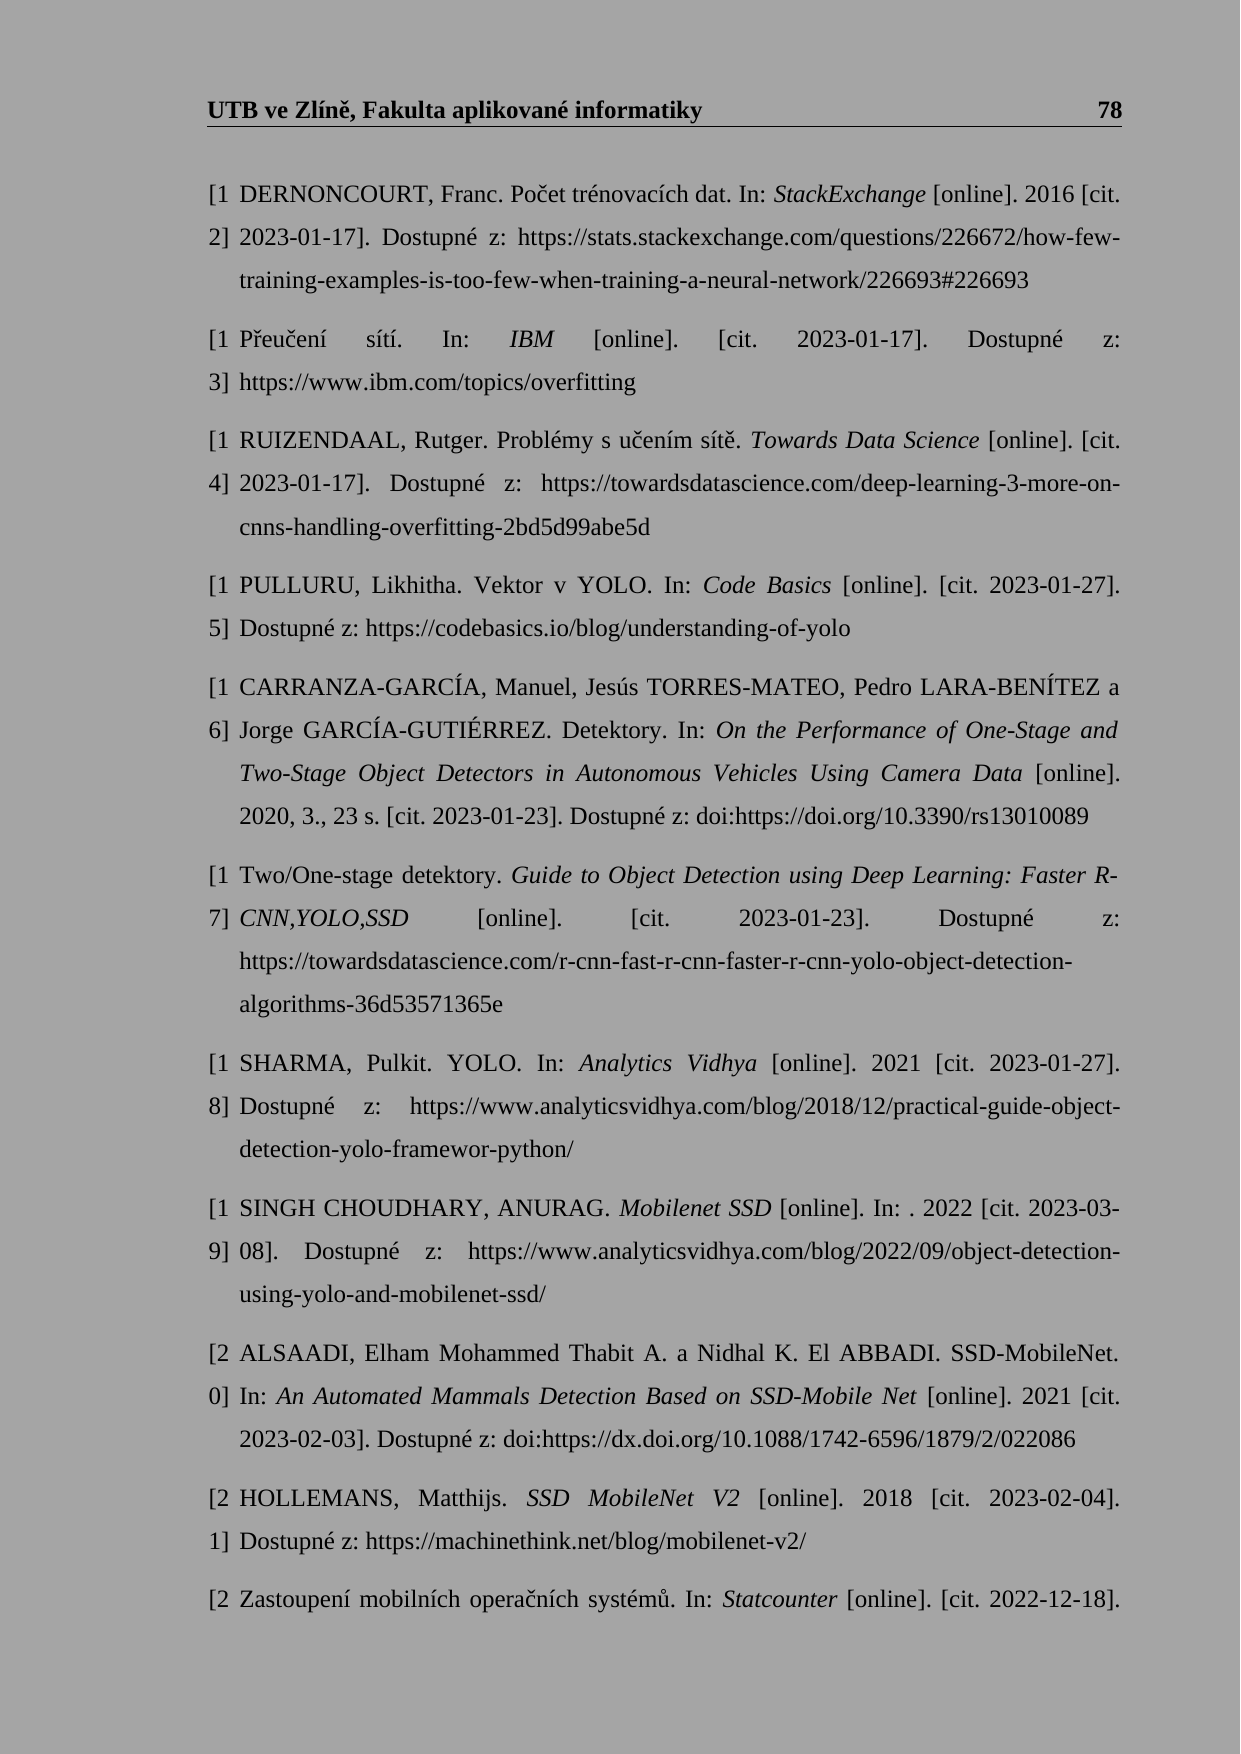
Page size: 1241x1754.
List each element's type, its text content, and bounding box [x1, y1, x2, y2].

table_cell CARRANZA-GARCÍA, Manuel, Jesús TORRES-MATEO, Pedro LARA-BENÍTEZ a Jorge GARCÍA-GUTIÉRREZ. Detektory. In: On the Performance of One-Stage and Two-Stage Object Detectors in Autonomous Vehicles Using Camera Data [online]. 2020, 3., 23 s. [cit. 2023-01-23]. Dostupné z: doi:https://doi.org/10.3390/rs13010089 [238, 671, 1122, 858]
table_cell PULLURU, Likhitha. Vektor v YOLO. In: Code Basics [online]. [cit. 2023-01-27]. Dostupné z: https://codebasics.io/blog/understanding-of-yolo [238, 569, 1122, 671]
table_cell [21] [207, 1481, 238, 1583]
table_cell [14] [207, 424, 238, 569]
table_cell DERNONCOURT, Franc. Počet trénovacích dat. In: StackExchange [online]. 2016 [cit. 2023-01-17]. Dostupné z: https://stats.stackexchange.com/questions/226672/how-few-training-examples-is-too-few-when-training-a-neural-network/226693#226693 [238, 177, 1122, 322]
table_cell Přeučení sítí. In: IBM [online]. [cit. 2023-01-17]. Dostupné z: https://www.ibm.com/topics/overfitting [238, 322, 1122, 424]
table_cell [15] [207, 569, 238, 671]
table_cell [19] [207, 1191, 238, 1336]
table_cell SHARMA, Pulkit. YOLO. In: Analytics Vidhya [online]. 2021 [cit. 2023-01-27]. Dostupné z: https://www.analyticsvidhya.com/blog/2018/12/practical-guide-object-detection-yolo-framewor-python/ [238, 1047, 1122, 1191]
table_cell RUIZENDAAL, Rutger. Problémy s učením sítě. Towards Data Science [online]. [cit. 2023-01-17]. Dostupné z: https://towardsdatascience.com/deep-learning-3-more-on-cnns-handling-overfitting-2bd5d99abe5d [238, 424, 1122, 569]
table_cell ALSAADI, Elham Mohammed Thabit A. a Nidhal K. El ABBADI. SSD-MobileNet. In: An Automated Mammals Detection Based on SSD-Mobile Net [online]. 2021 [cit. 2023-02-03]. Dostupné z: doi:https://dx.doi.org/10.1088/1742-6596/1879/2/022086 [238, 1336, 1122, 1481]
table_cell [16] [207, 671, 238, 858]
table_cell [22] [207, 1583, 238, 1615]
table_cell [17] [207, 859, 238, 1047]
table_cell SINGH CHOUDHARY, ANURAG. Mobilenet SSD [online]. In: . 2022 [cit. 2023-03-08]. Dostupné z: https://www.analyticsvidhya.com/blog/2022/09/object-detection-using-yolo-and-mobilenet-ssd/ [238, 1191, 1122, 1336]
table_cell [18] [207, 1047, 238, 1191]
table_cell [13] [207, 322, 238, 424]
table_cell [238, 1583, 1122, 1615]
table_cell HOLLEMANS, Matthijs. SSD MobileNet V2 [online]. 2018 [cit. 2023-02-04]. Dostupné z: https://machinethink.net/blog/mobilenet-v2/ [238, 1481, 1122, 1583]
table_cell Two/One-stage detektory. Guide to Object Detection using Deep Learning: Faster R-CNN,YOLO,SSD [online]. [cit. 2023-01-23]. Dostupné z: https://towardsdatascience.com/r-cnn-fast-r-cnn-faster-r-cnn-yolo-object-detection-algorithms-36d53571365e [238, 859, 1122, 1047]
table_cell [12] [207, 177, 238, 322]
table_cell [20] [207, 1336, 238, 1481]
